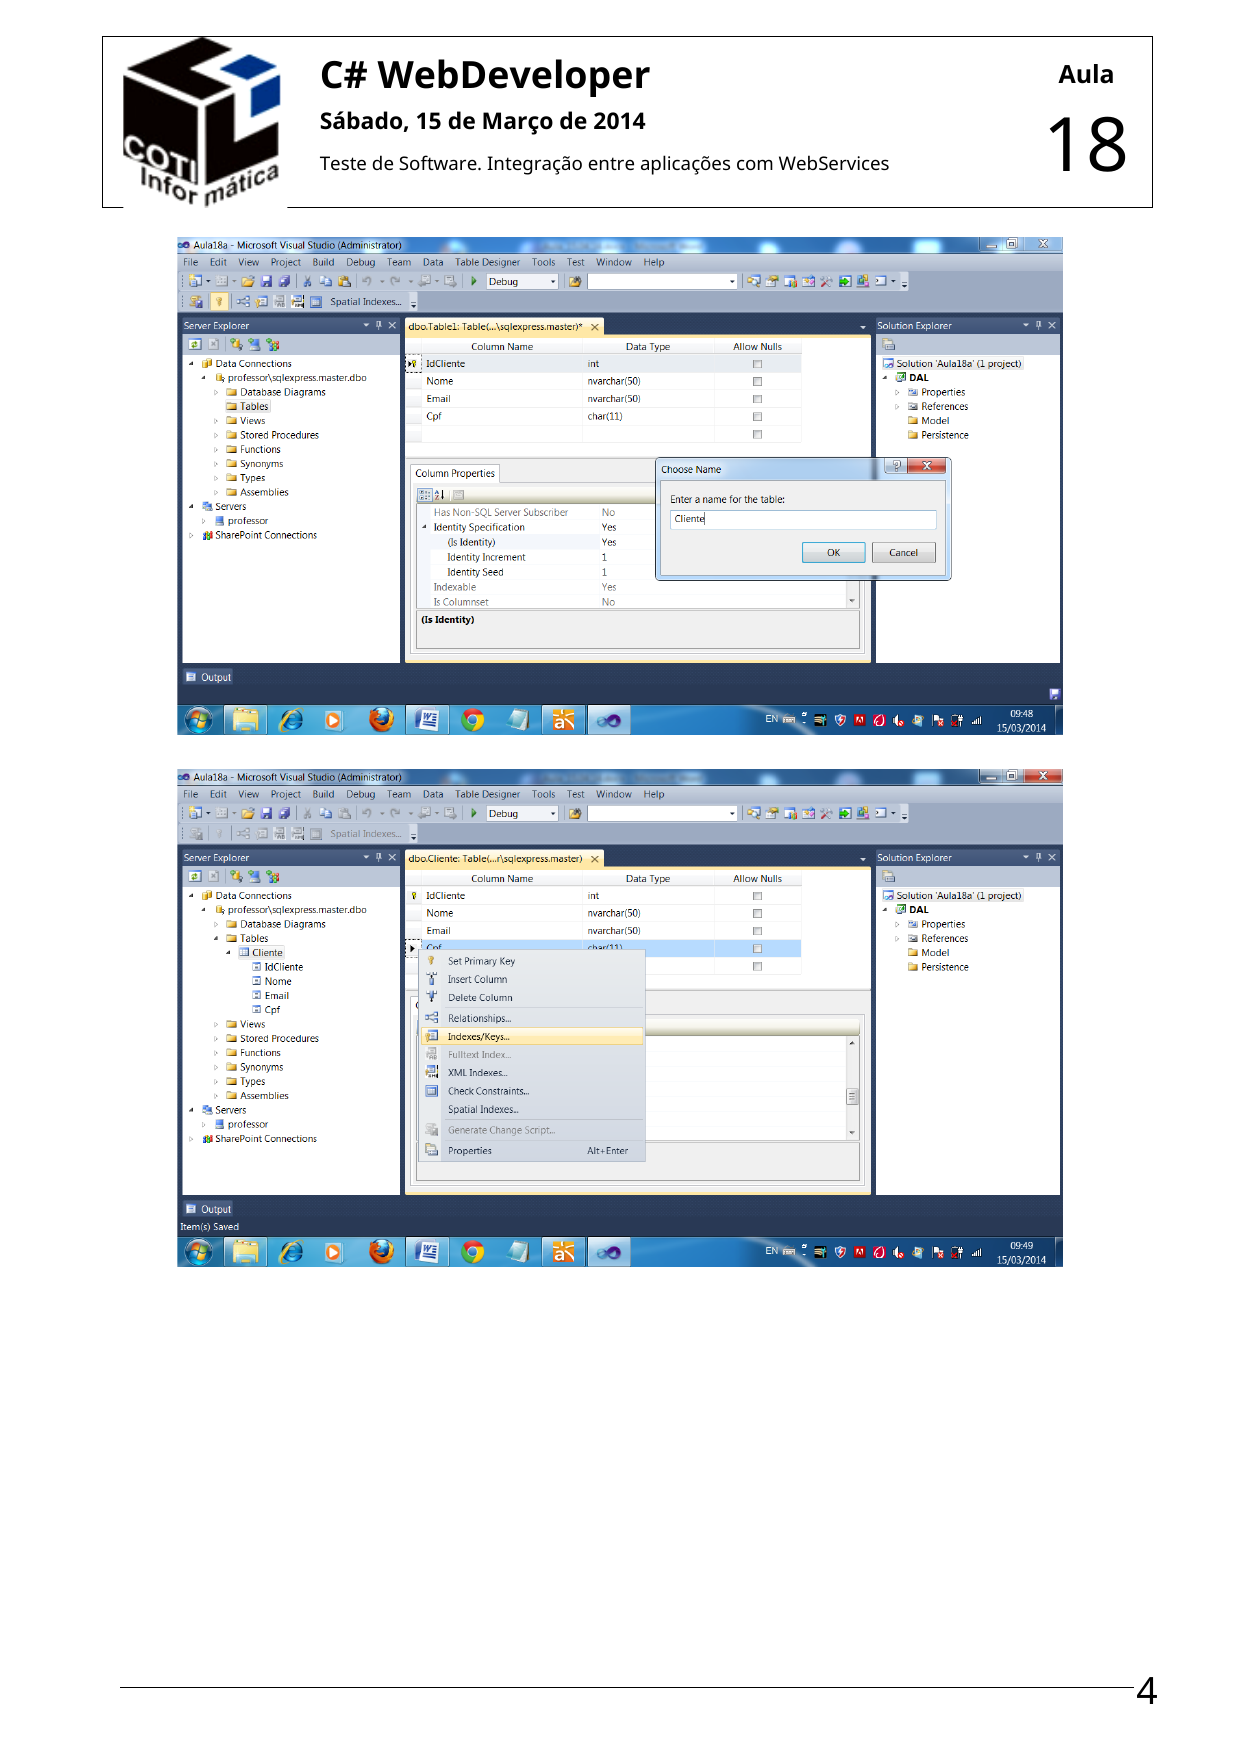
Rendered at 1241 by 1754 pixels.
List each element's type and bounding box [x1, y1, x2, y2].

picture [177, 769, 1063, 1267]
picture [177, 237, 1063, 735]
